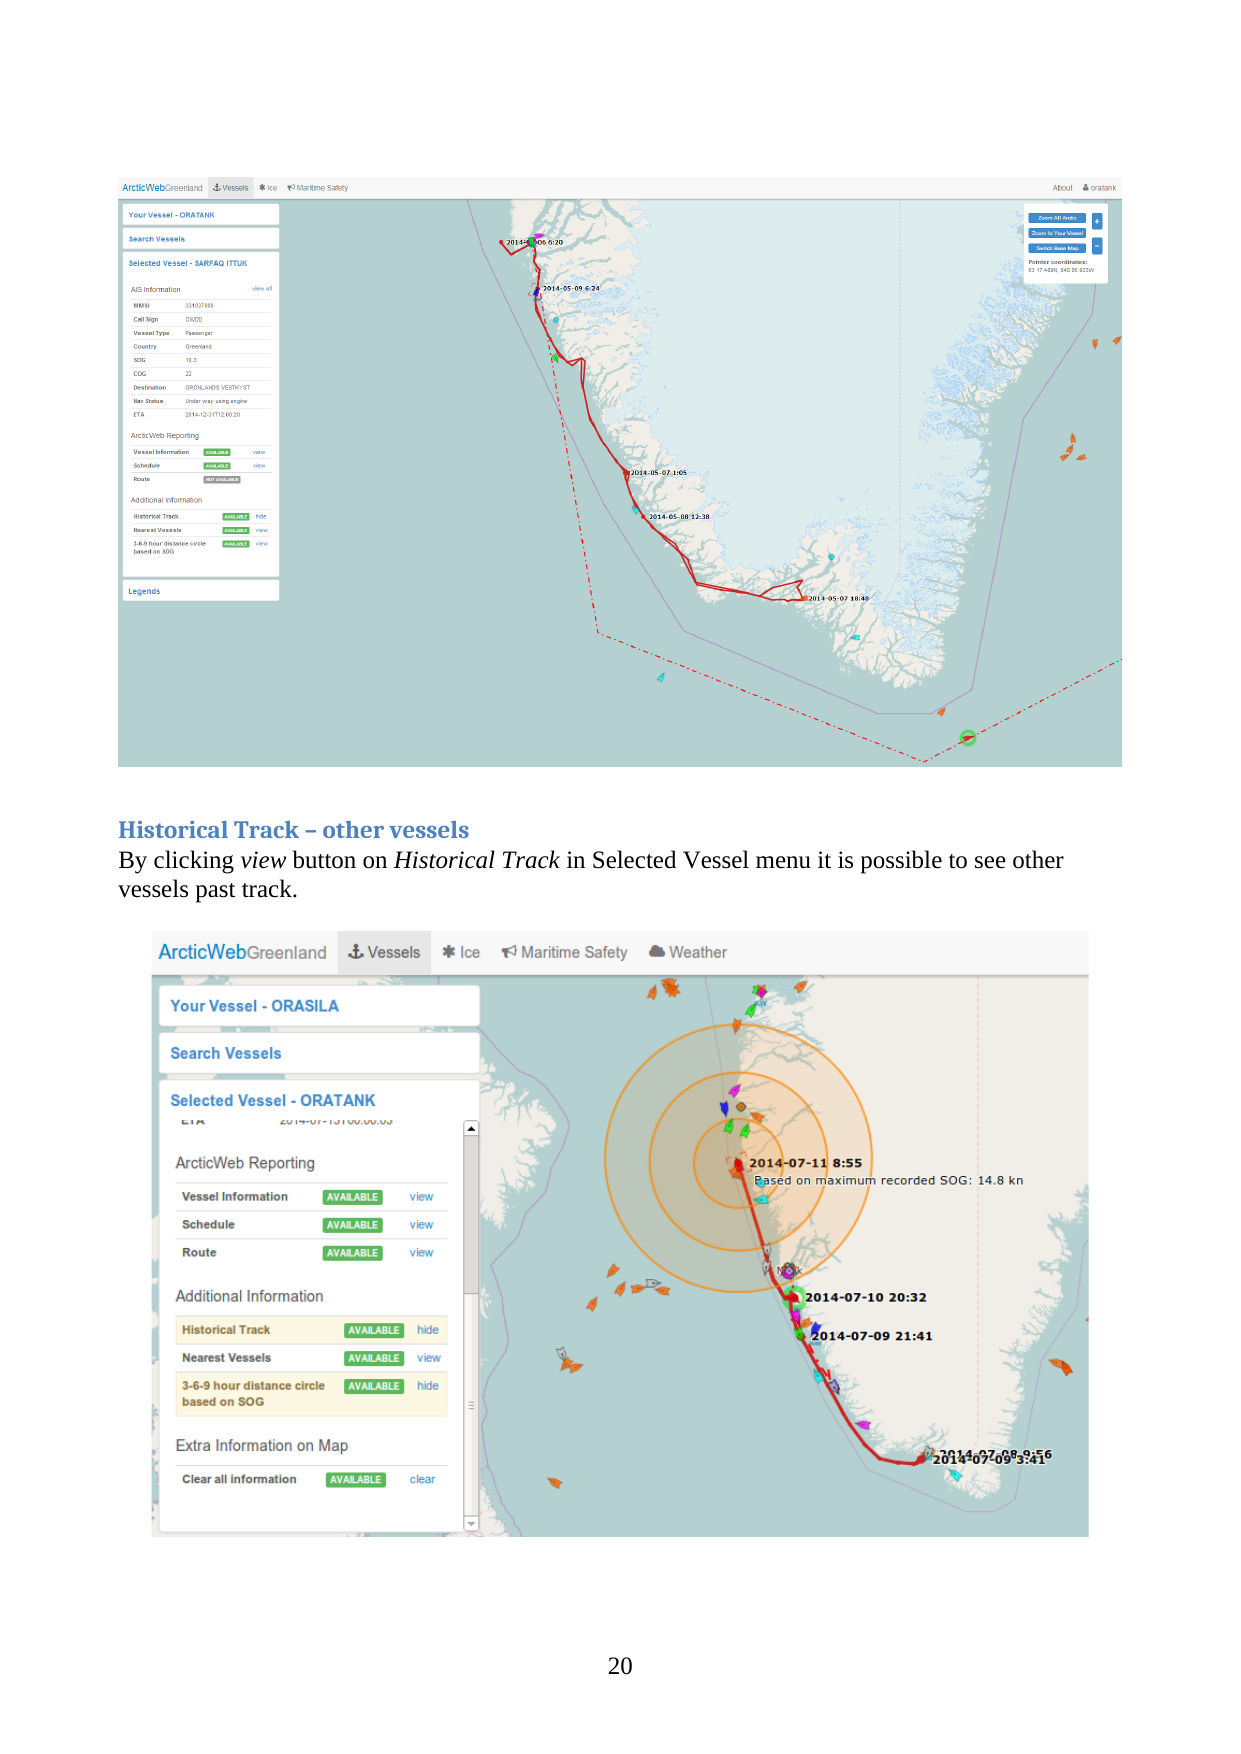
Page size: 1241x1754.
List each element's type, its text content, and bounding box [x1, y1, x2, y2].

subtitle Historical Track – other vessels [118, 816, 1122, 845]
picture [151, 931, 1089, 1537]
text By clicking view button on Historical Track in Selected Vessel menu it is possible to see other vessels past track. [118, 845, 1122, 903]
picture [118, 177, 1123, 767]
